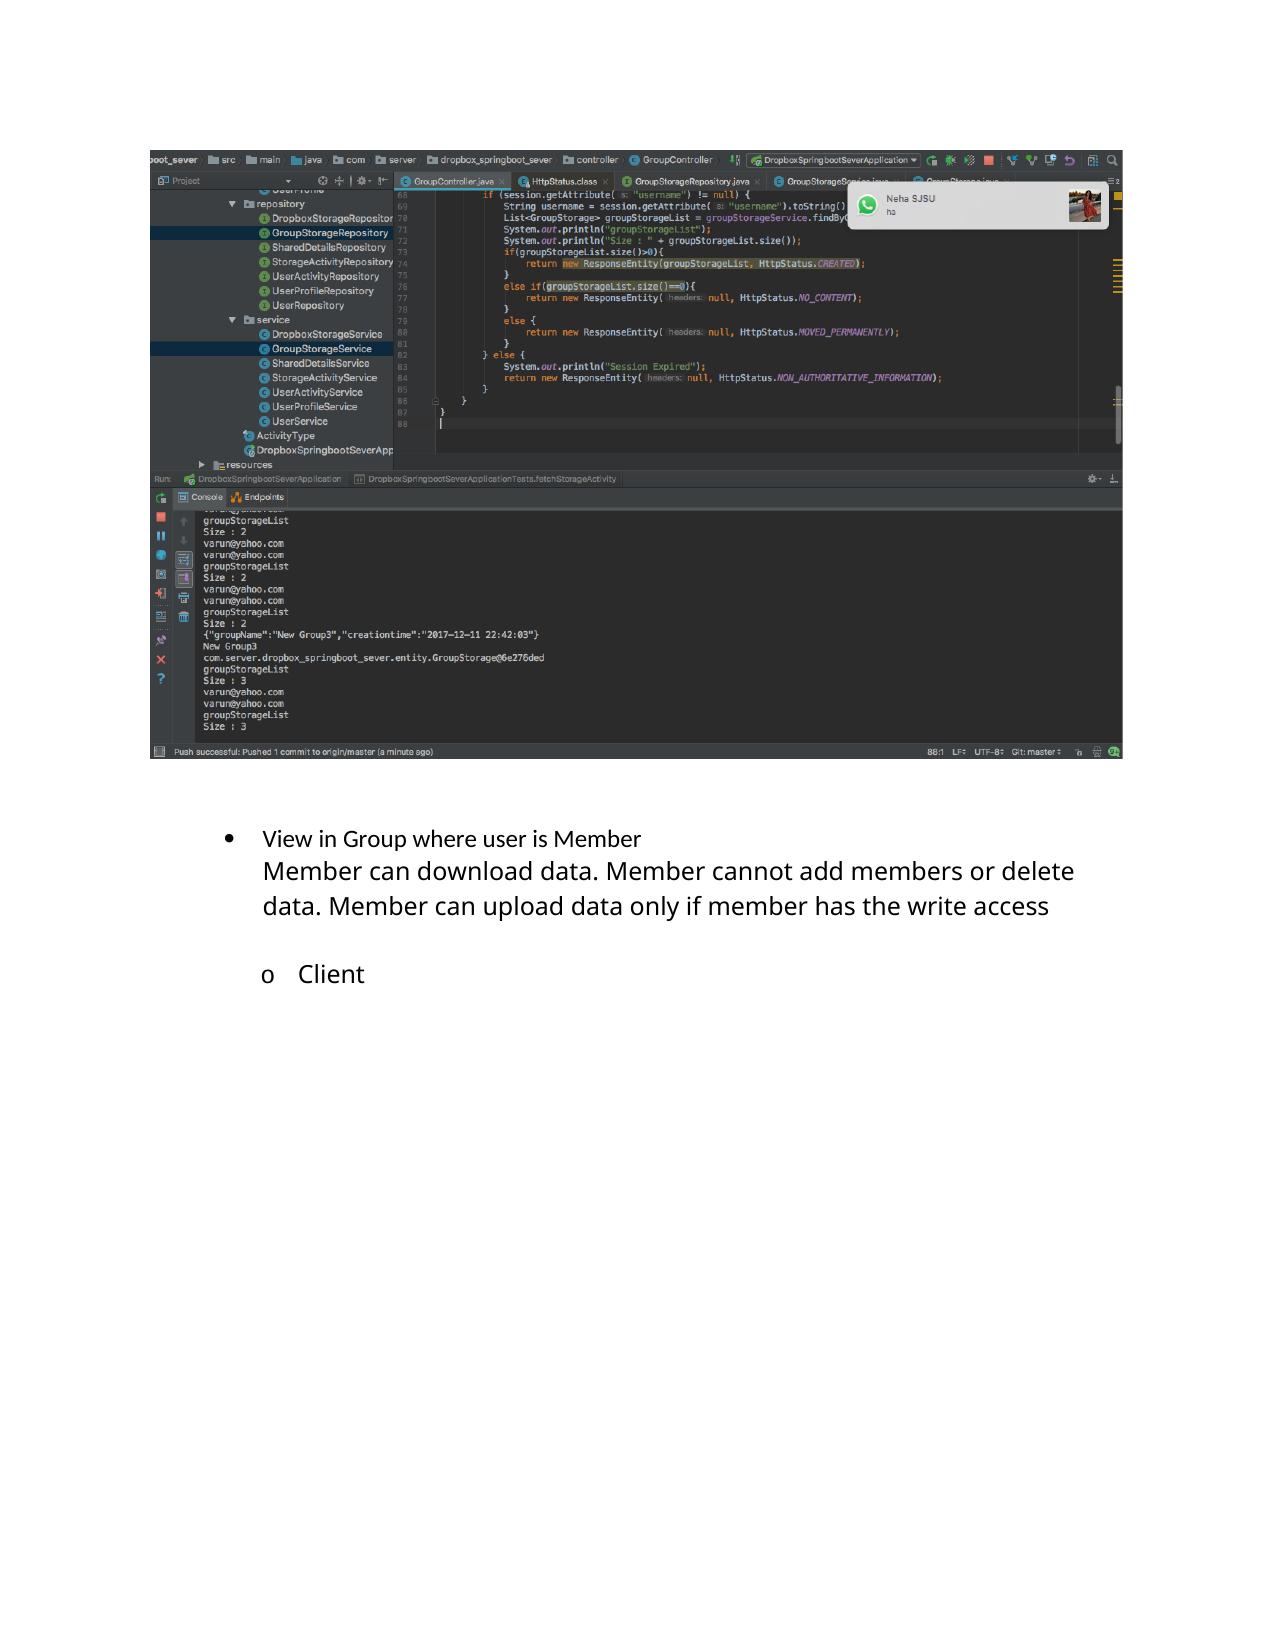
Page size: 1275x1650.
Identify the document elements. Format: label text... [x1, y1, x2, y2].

list Member can download data. Member cannot add members or delete data. Member can upload data only if member has the write access [262, 854, 1125, 922]
picture [150, 150, 1123, 759]
list View in Group where user is Member [225, 823, 1125, 854]
list Client [260, 956, 1125, 991]
